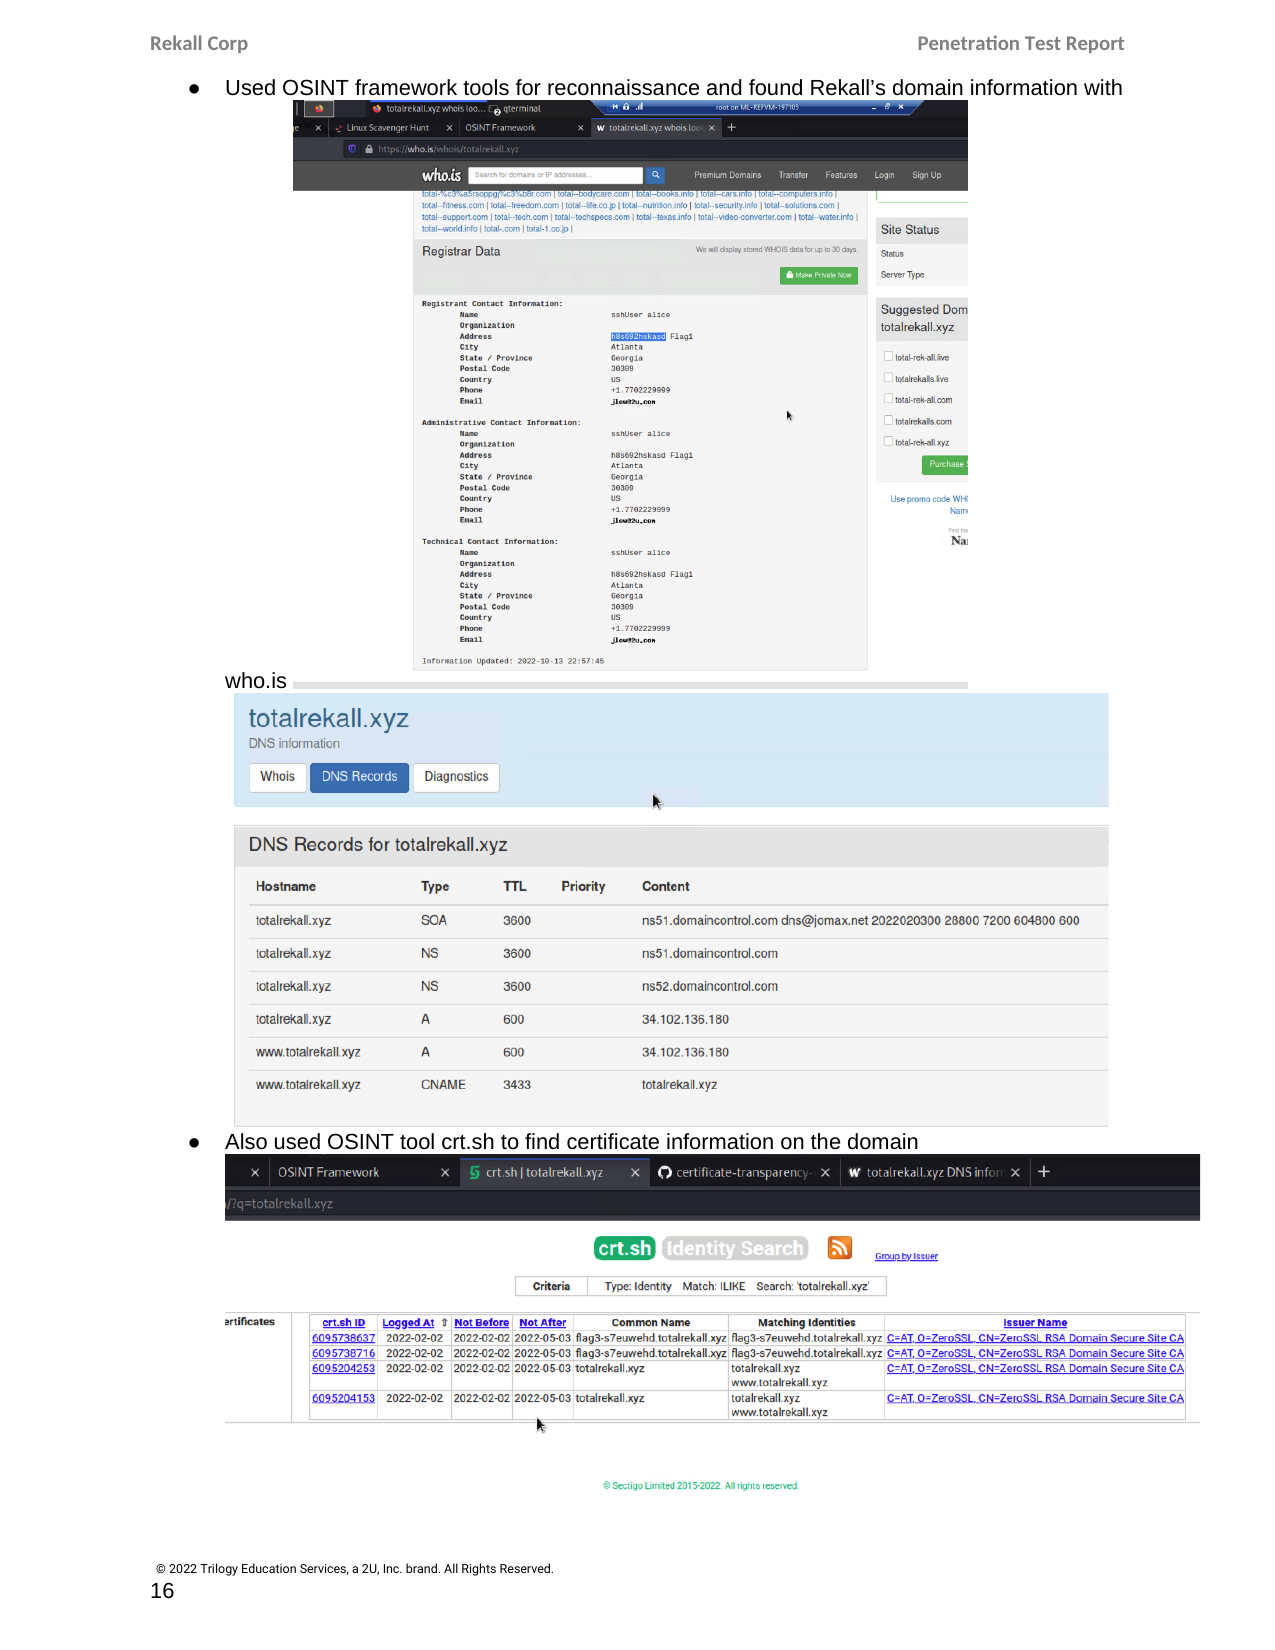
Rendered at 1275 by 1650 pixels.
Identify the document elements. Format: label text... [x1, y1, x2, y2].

picture [225, 693, 1109, 1129]
picture [293, 100, 968, 689]
picture [225, 1154, 1200, 1496]
